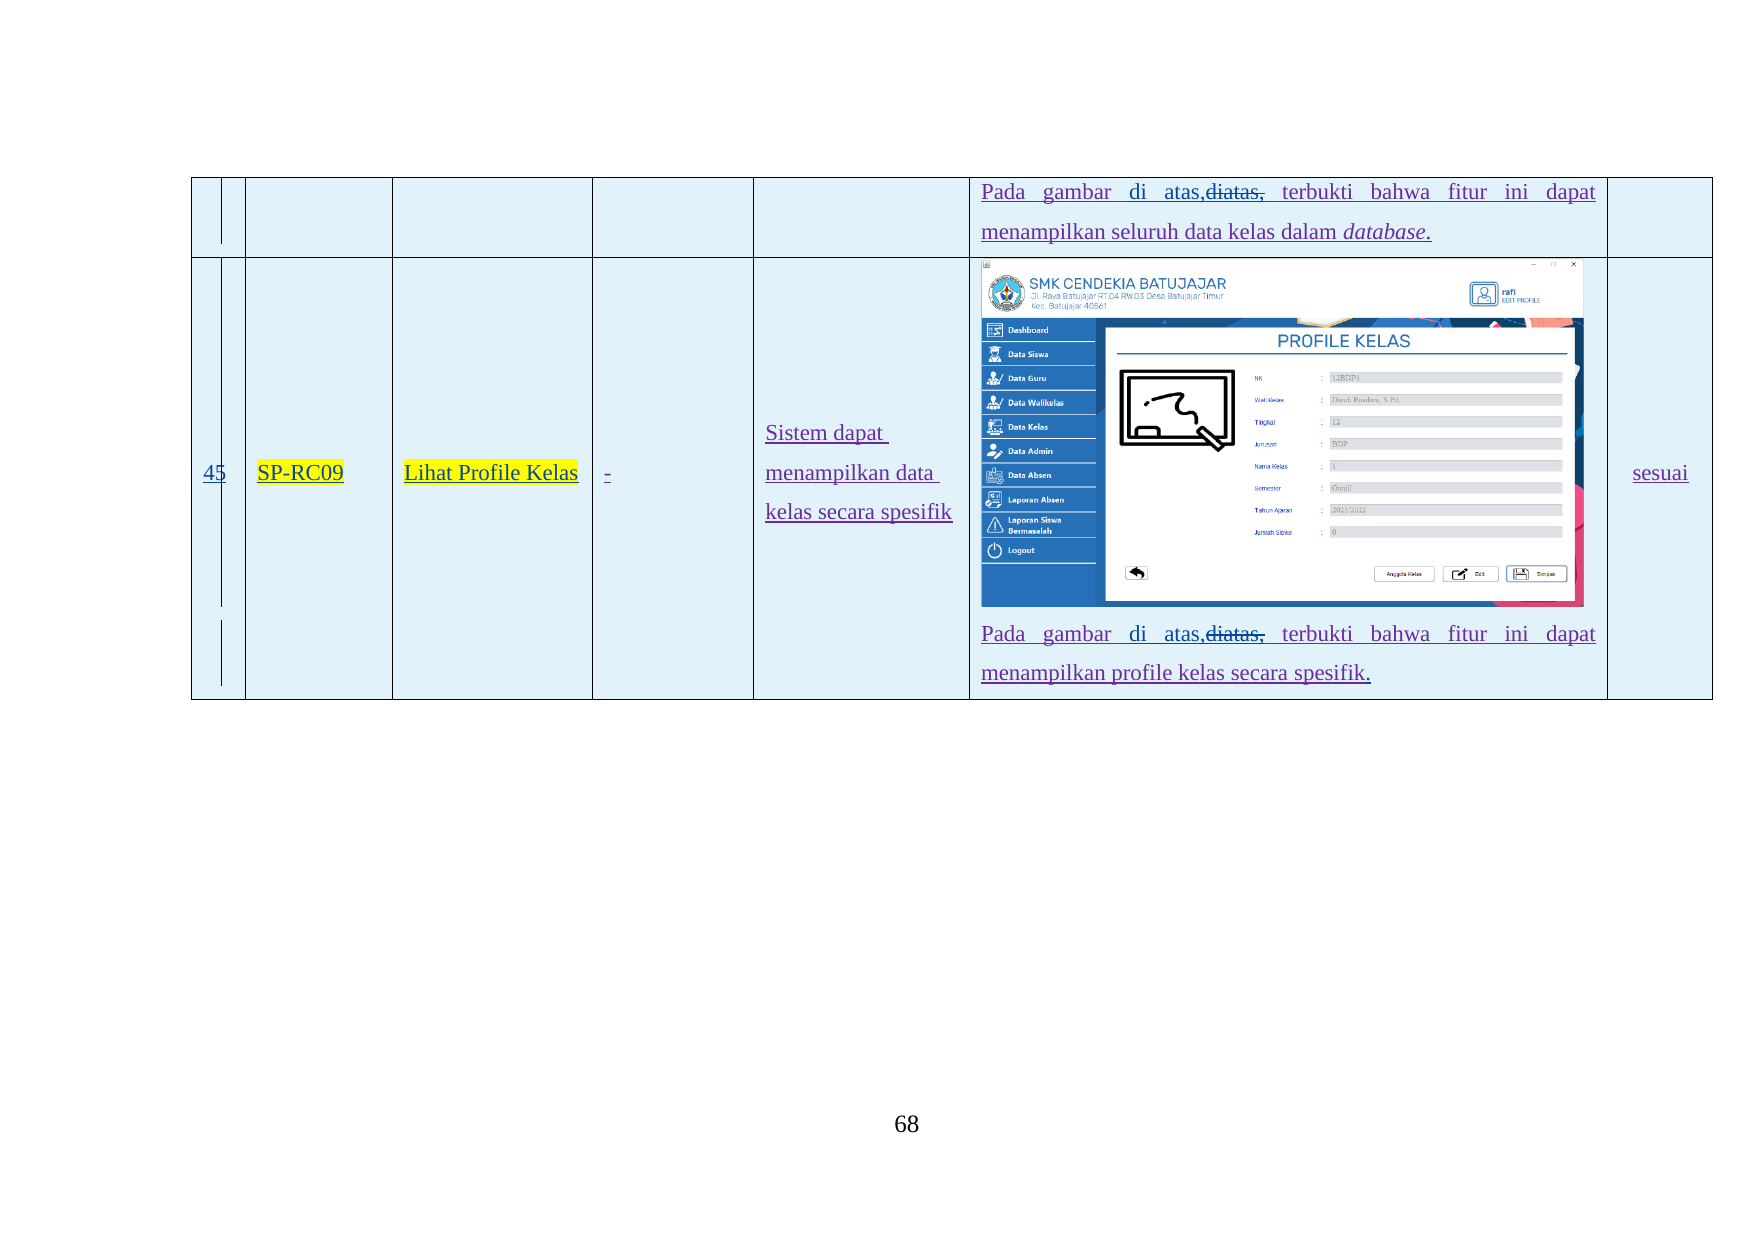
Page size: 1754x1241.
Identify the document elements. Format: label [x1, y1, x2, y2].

picture [980, 258, 1584, 607]
